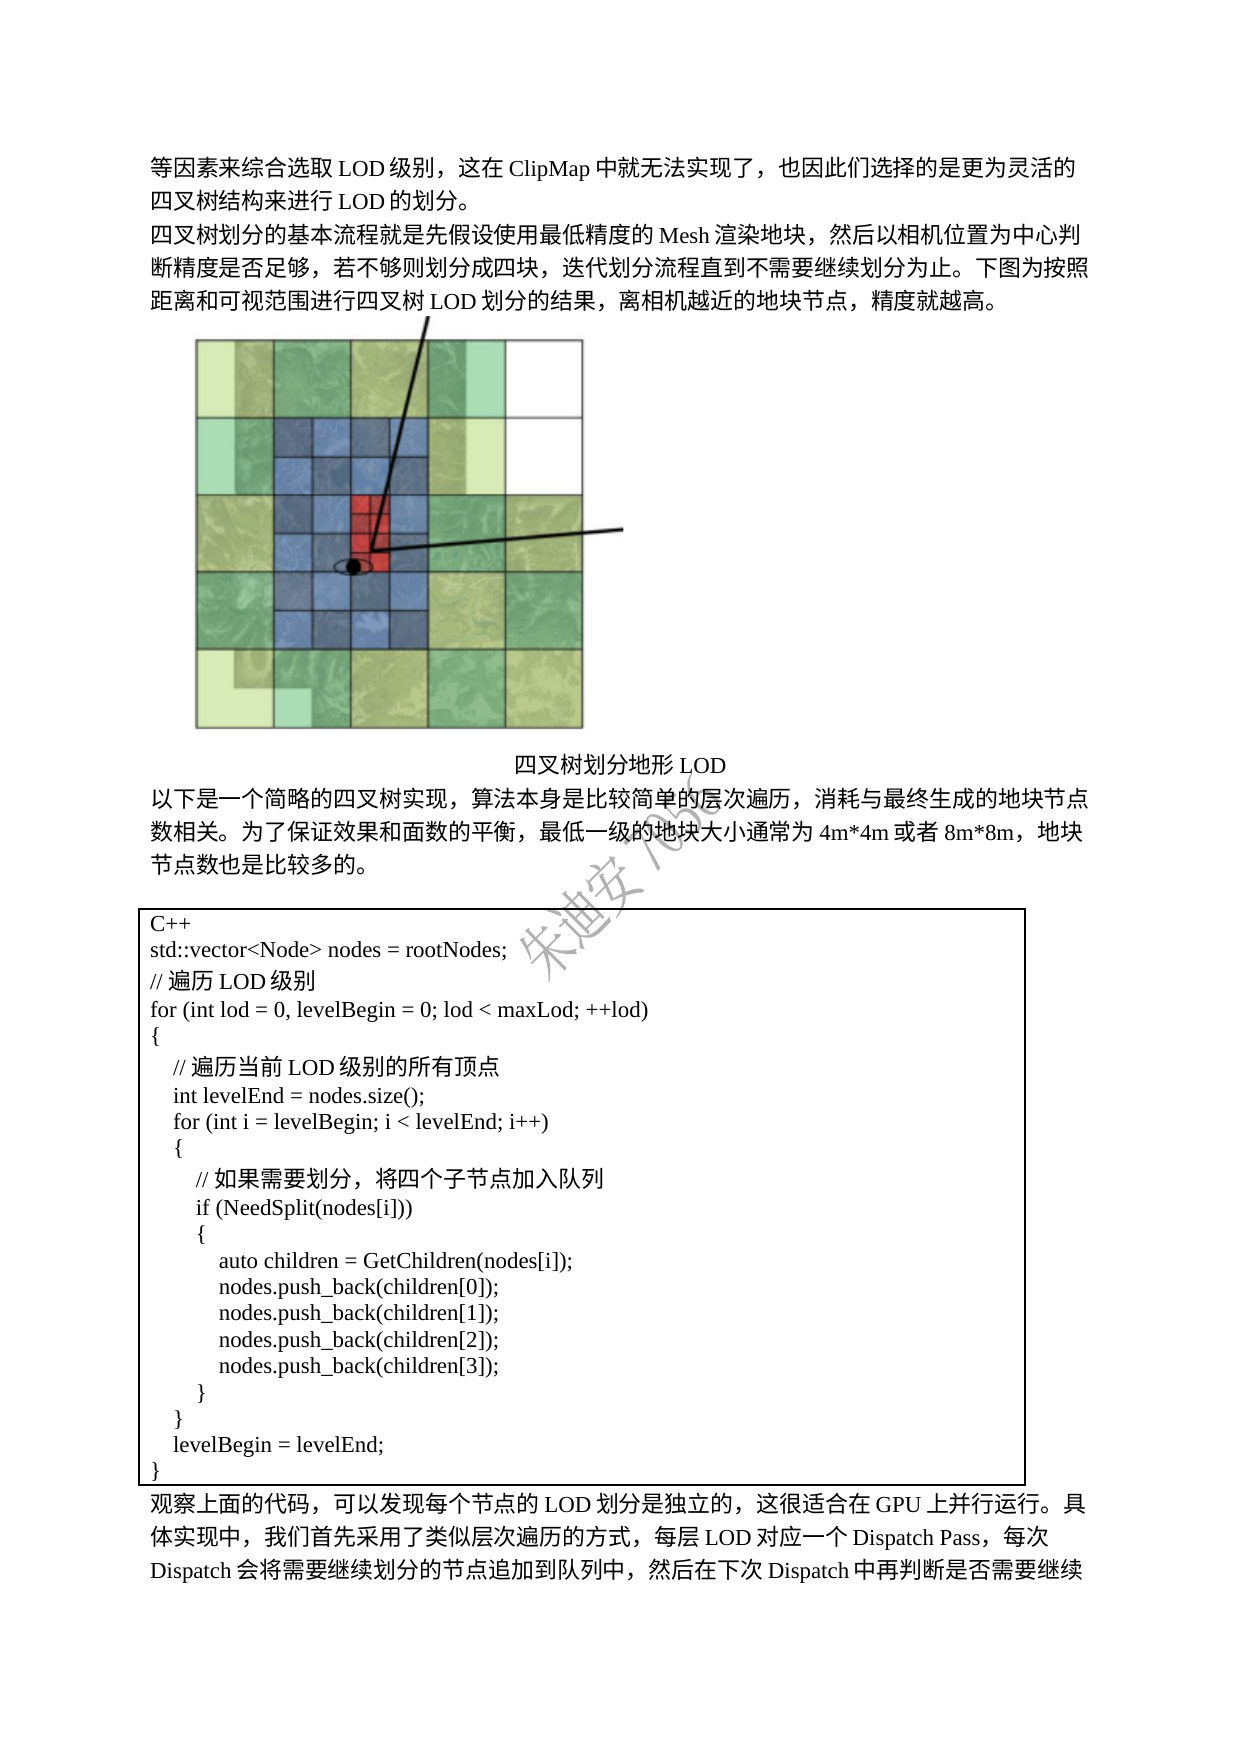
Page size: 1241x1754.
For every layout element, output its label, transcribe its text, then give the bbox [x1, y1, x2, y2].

text 四叉树划分地形LOD [150, 747, 1090, 781]
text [150, 1486, 1090, 1585]
text 以下是一个简略的四叉树实现，算法本身是比较简单的层次遍历，消耗与最终生成的地块节点数相关。为了保证效果和面数的平衡，最低一级的地块大小通常为4m*4m或者8m*8m，地块节点数也是比较多的。 [150, 781, 1090, 880]
table_header C++ std::vector<Node> nodes = rootNodes; // 遍历LOD级别 for (int lod = 0, levelBegin = 0; lod < maxLod; ++lod) { // 遍历当前LOD级别的所有顶点 int levelEnd = nodes.size(); for (int i = levelBegin; i < levelEnd; i++) { // 如果需要划分，将四个子节点加入队列 if (NeedSplit(nodes[i])) { auto children = GetChildren(nodes[i]); nodes.push_back(children[0]); nodes.push_back(children[1]); nodes.push_back(children[2]); nodes.push_back(children[3]); } } levelBegin = levelEnd; } [140, 910, 1024, 1484]
text 四叉树划分的基本流程就是先假设使用最低精度的Mesh渲染地块，然后以相机位置为中心判断精度是否足够，若不够则划分成四块，迭代划分流程直到不需要继续划分为止。下图为按照距离和可视范围进行四叉树LOD划分的结果，离相机越近的地块节点，精度就越高。 [150, 216, 1090, 316]
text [150, 150, 1090, 216]
picture [150, 316, 624, 748]
